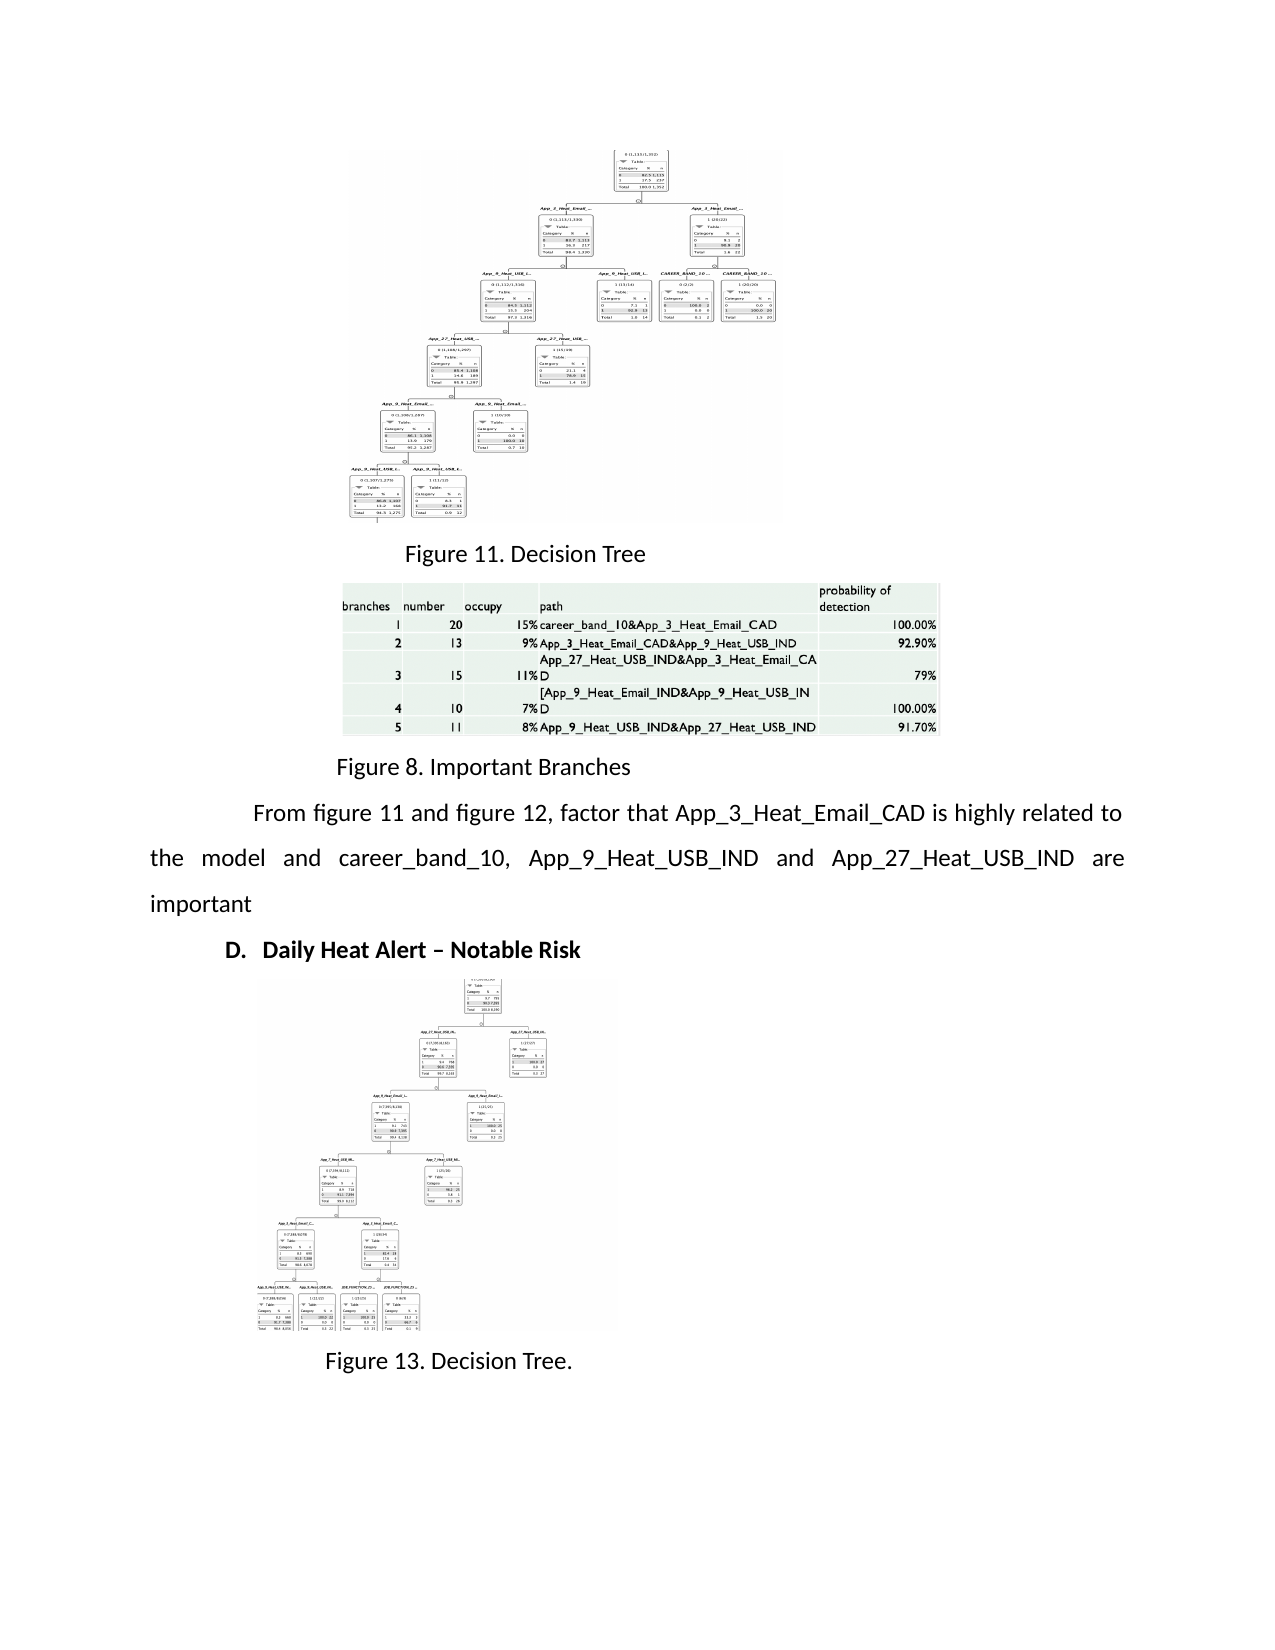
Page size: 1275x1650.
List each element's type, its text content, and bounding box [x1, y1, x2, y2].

title Figure 13. Decision Tree. [150, 1345, 1125, 1376]
title Figure 11. Decision Tree [150, 538, 1125, 568]
picture [257, 979, 618, 1331]
picture [348, 150, 784, 523]
picture [342, 583, 941, 736]
title Daily Heat Alert – Notable Risk [225, 934, 1125, 964]
title From figure 11 and figure 12, factor that App_3_Heat_Email_CAD is highly related to the model and career_band_10, App_9_Heat_USB_IND and App_27_Heat_USB_IND are important [150, 797, 1125, 919]
title Figure 8. Important Branches [150, 751, 1125, 781]
